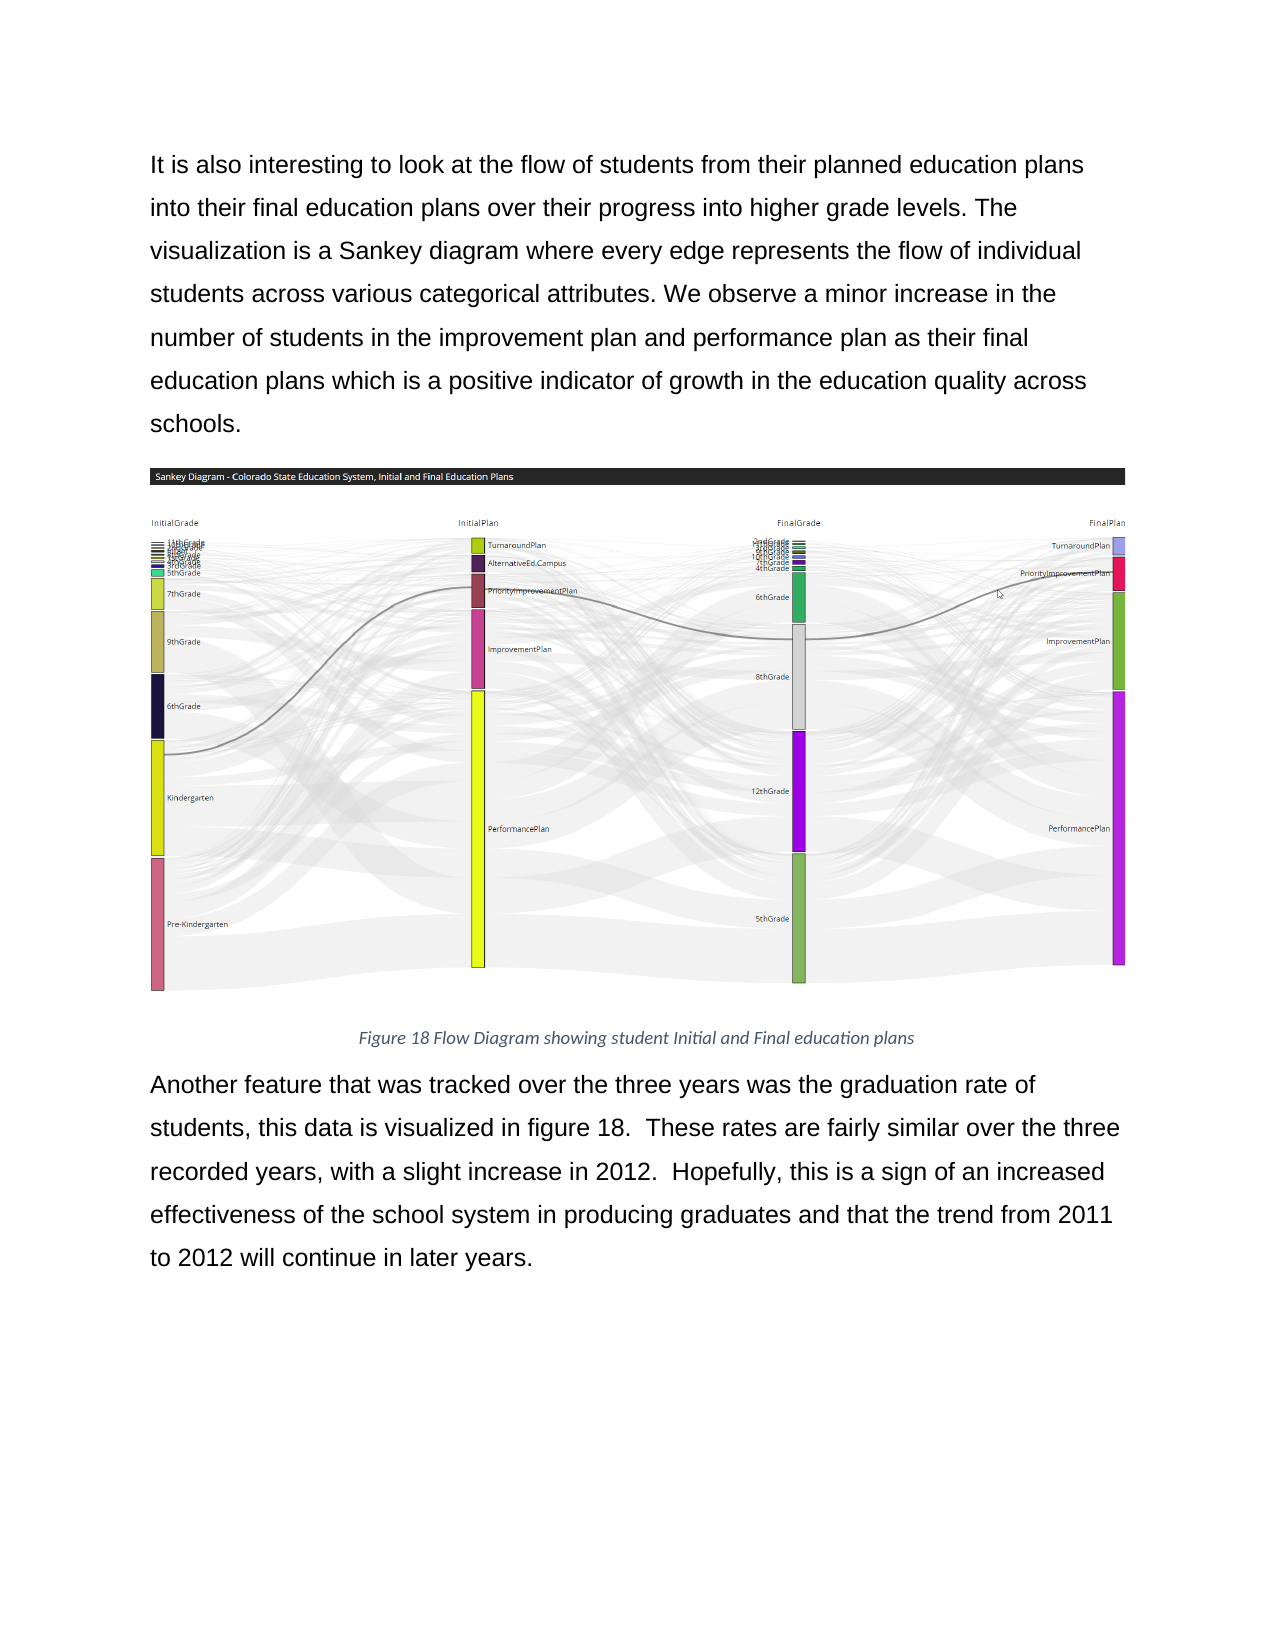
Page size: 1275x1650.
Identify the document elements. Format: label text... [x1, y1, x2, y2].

text Another feature that was tracked over the three years was the graduation rate of students, this data is visualized in figure 18. These rates are fairly similar over the three recorded years, with a slight increase in 2012. Hopefully, this is a sign of an increased effectiveness of the school system in producing graduates and that the trend from 2011 to 2012 will continue in later years. [150, 1070, 1125, 1272]
picture [150, 468, 1125, 996]
text It is also interesting to look at the flow of students from their planned education plans into their final education plans over their progress into higher grade levels. The visualization is a Sankey diagram where every edge represents the flow of individual students across various categorical attributes. We observe a minor increase in the number of students in the improvement plan and performance plan as their final education plans which is a positive indicator of growth in the education quality across schools. [150, 150, 1125, 437]
